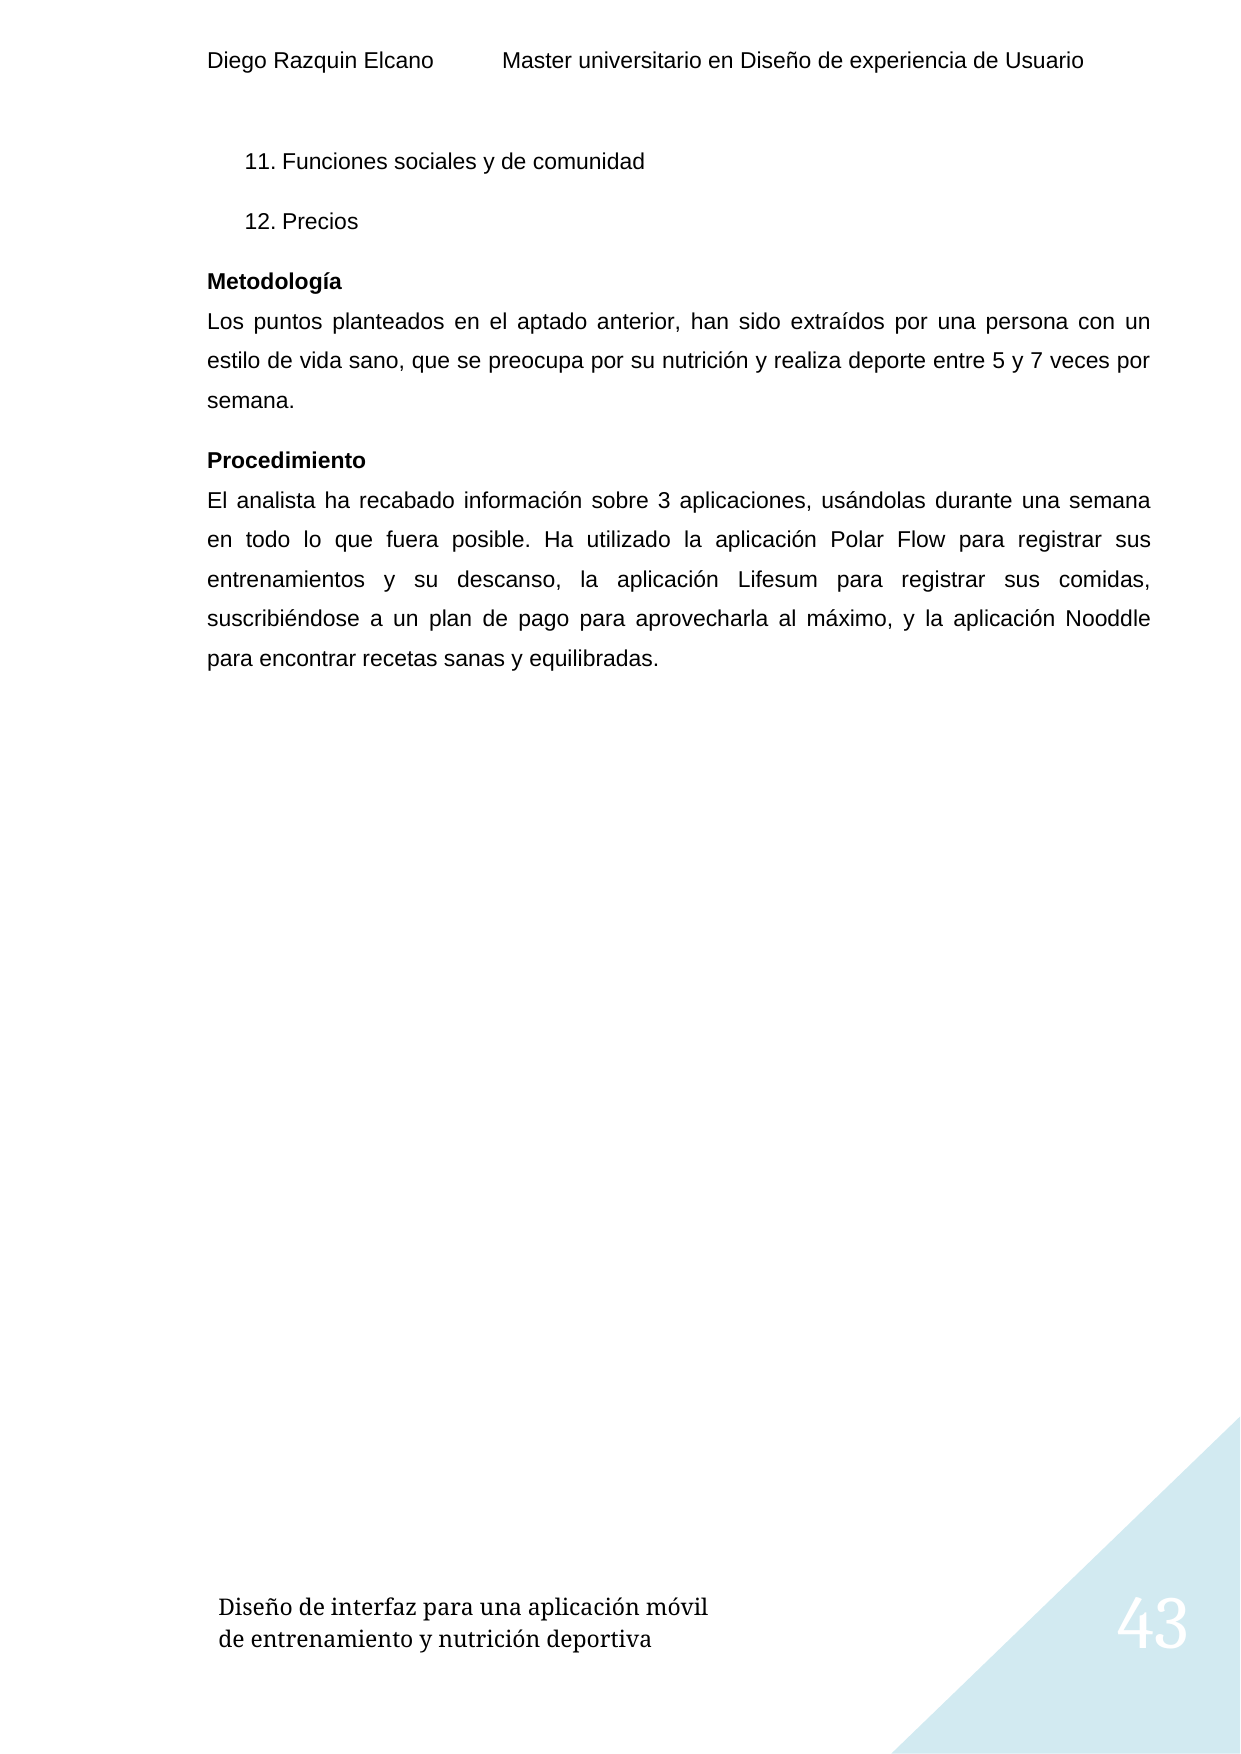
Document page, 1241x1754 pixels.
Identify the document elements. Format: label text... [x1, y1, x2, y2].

subtitle Metodología [207, 268, 1152, 295]
list Precios [244, 208, 1152, 234]
text El analista ha recabado información sobre 3 aplicaciones, usándolas durante una semana en todo lo que fuera posible. Ha utilizado la aplicación Polar Flow para registrar sus entrenamientos y su descanso, la aplicación Lifesum para registrar sus comidas, suscribiéndose a un plan de pago para aprovecharla al máximo, y la aplicación Nooddle para encontrar recetas sanas y equilibradas. [207, 487, 1152, 671]
list Funciones sociales y de comunidad [244, 148, 1152, 174]
text Los puntos planteados en el aptado anterior, han sido extraídos por una persona con un estilo de vida sano, que se preocupa por su nutrición y realiza deporte entre 5 y 7 veces por semana. [207, 308, 1152, 413]
subtitle Procedimiento [207, 447, 1152, 473]
